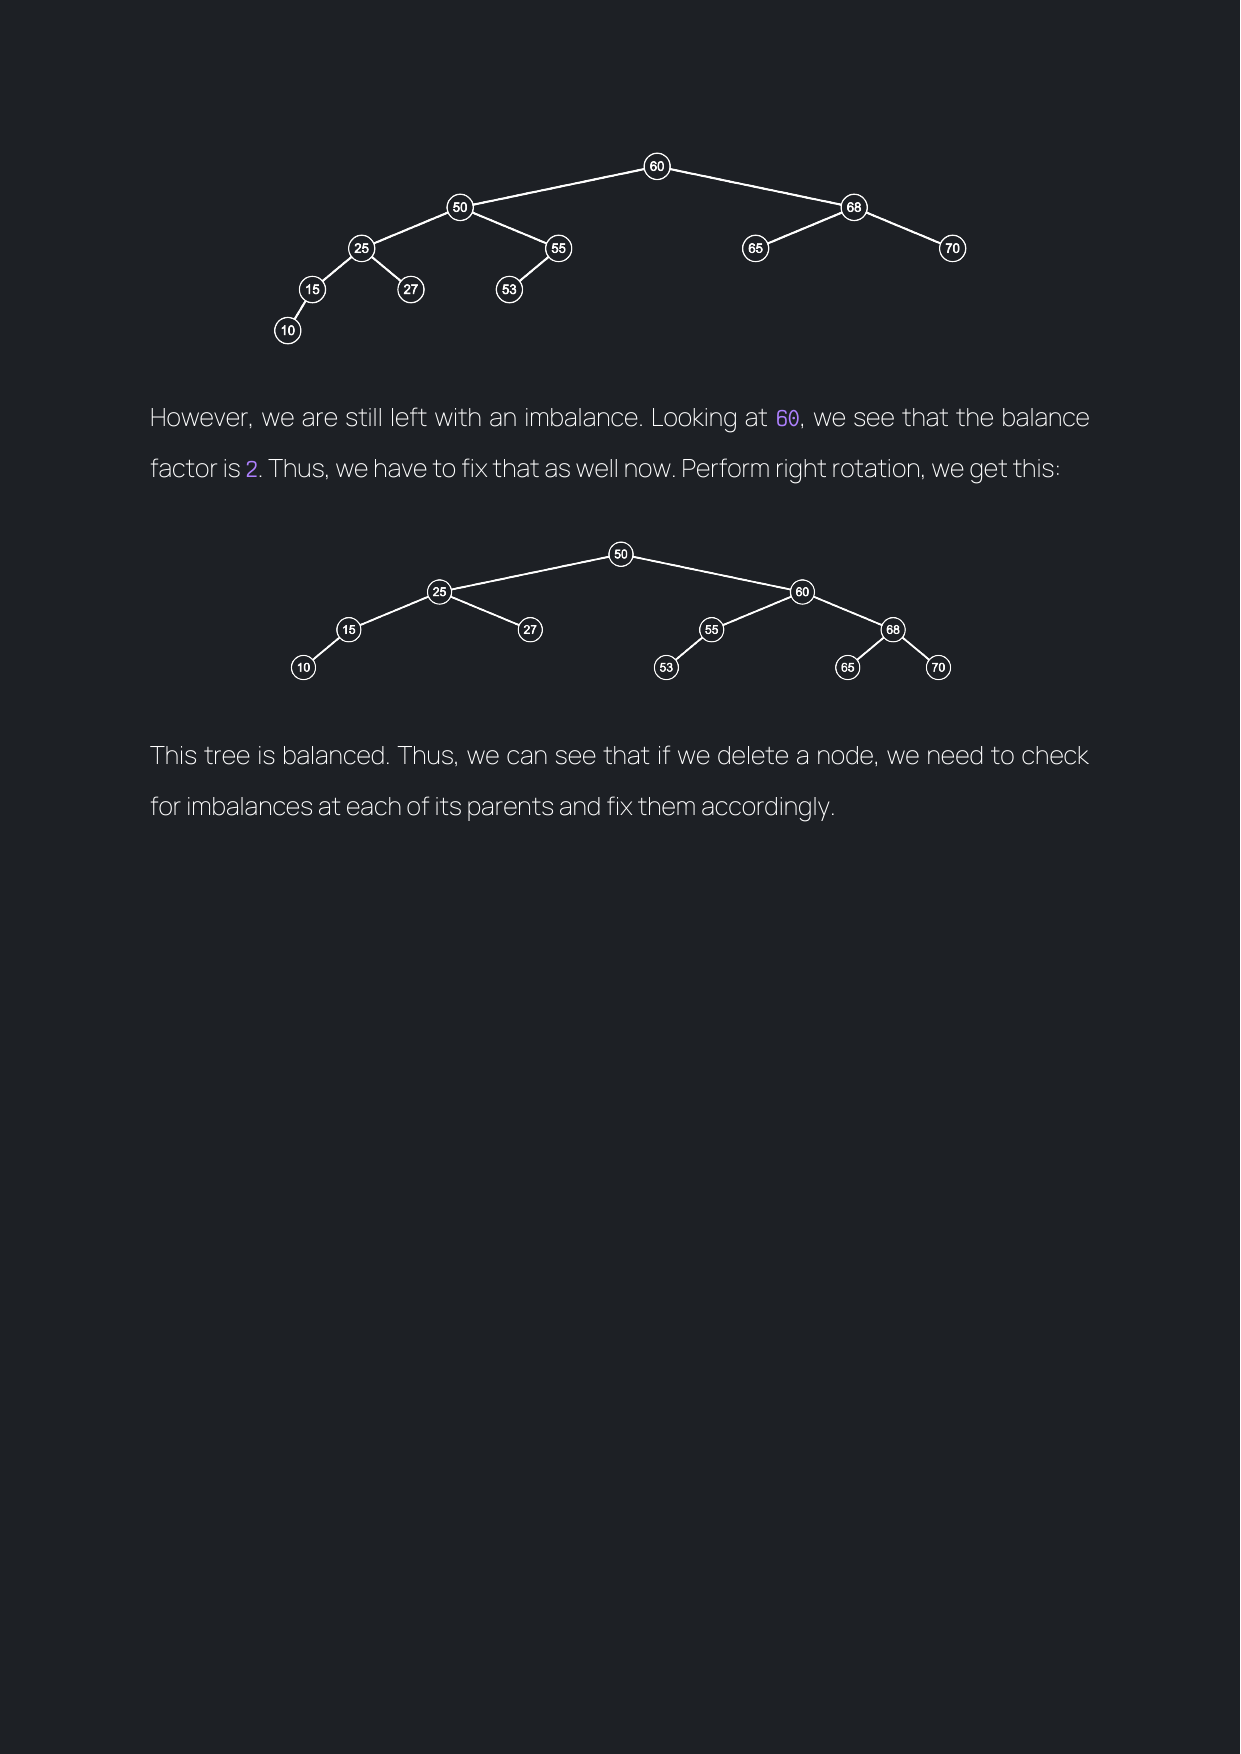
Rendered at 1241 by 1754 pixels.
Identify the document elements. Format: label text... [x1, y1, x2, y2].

text However, we are still left with an imbalance. Looking at 60, we see that the balance factor is 2. Thus, we have to fix that as well now. Perform right rotation, we get this: [150, 400, 1090, 485]
text This tree is balanced. Thus, we can see that if we delete a node, we need to check for imbalances at each of its parents and fix them accordingly. [150, 738, 1090, 823]
picture [288, 539, 953, 684]
picture [272, 150, 968, 346]
